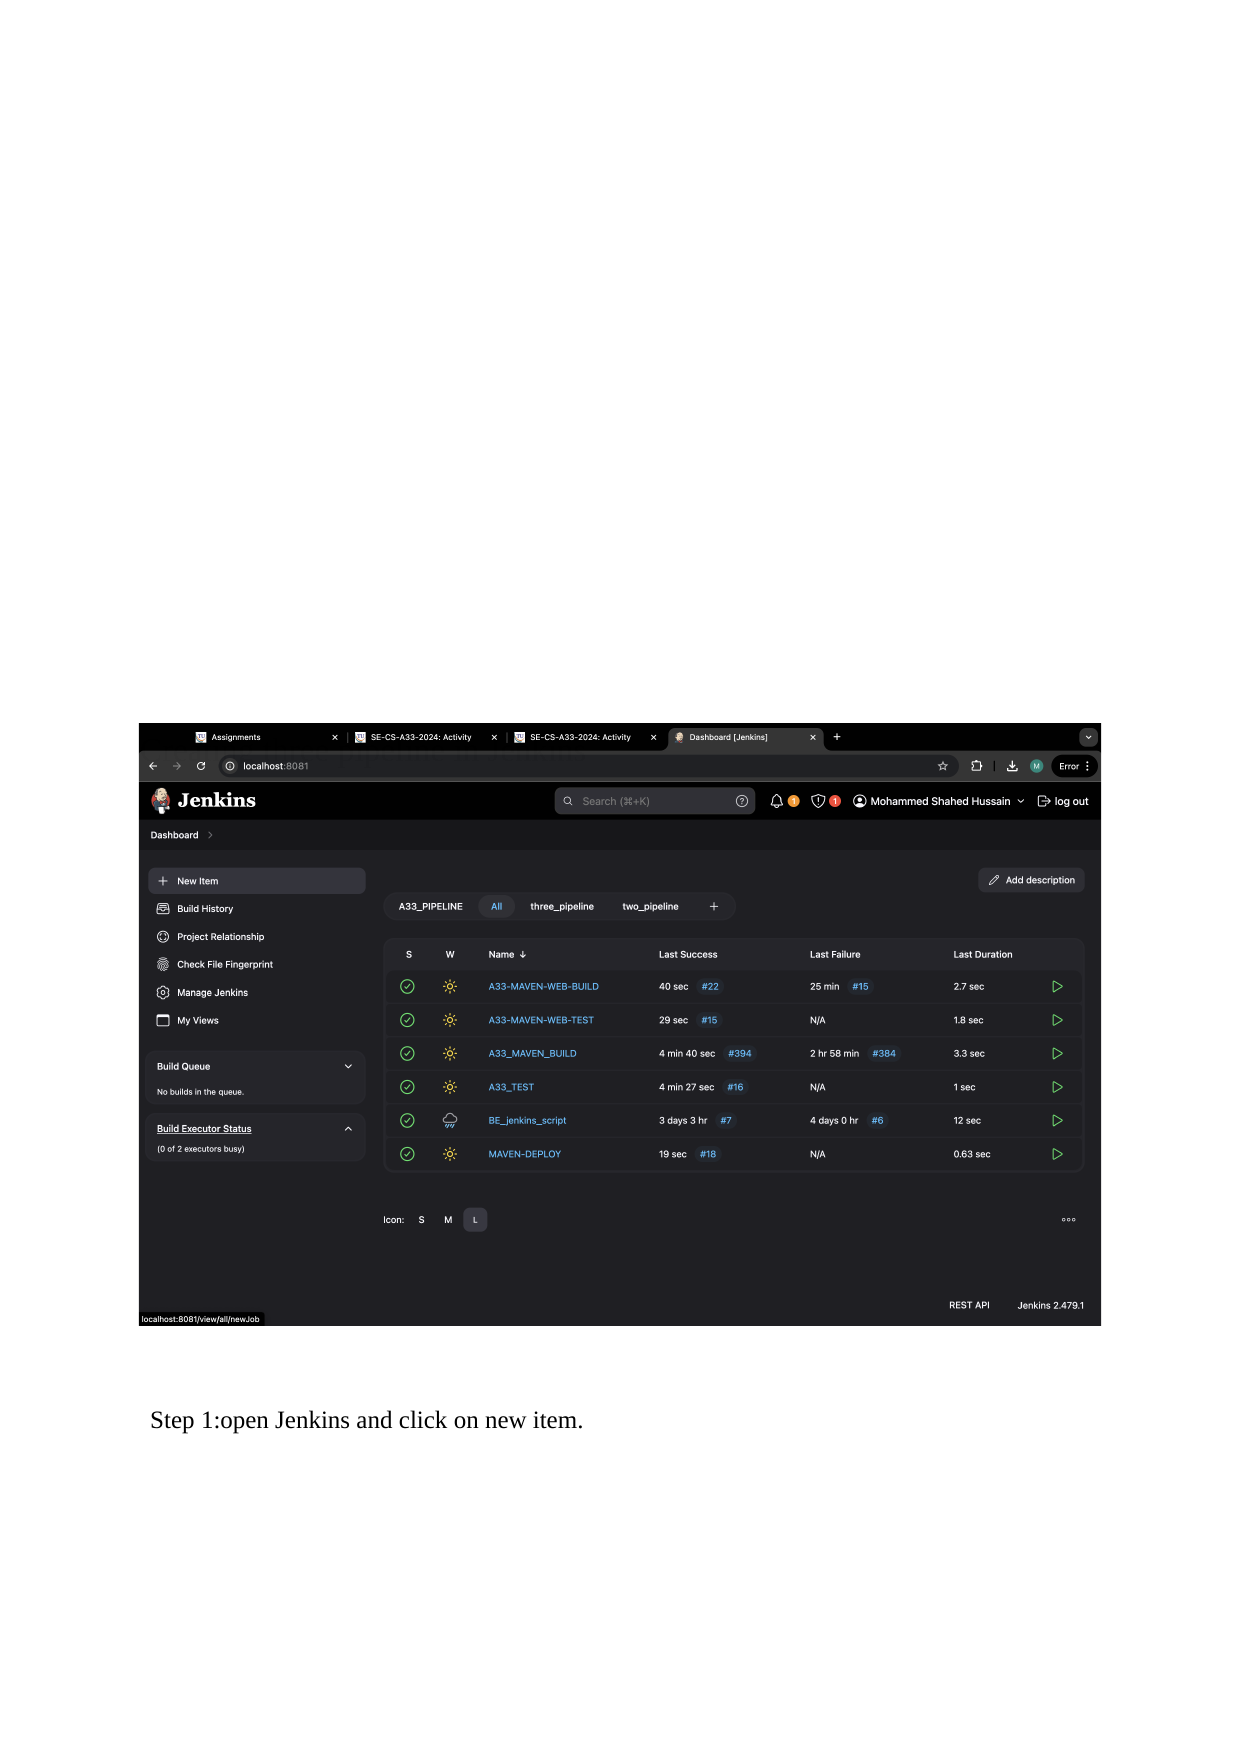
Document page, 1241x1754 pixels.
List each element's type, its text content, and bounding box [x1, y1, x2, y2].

picture [138, 723, 1102, 1326]
